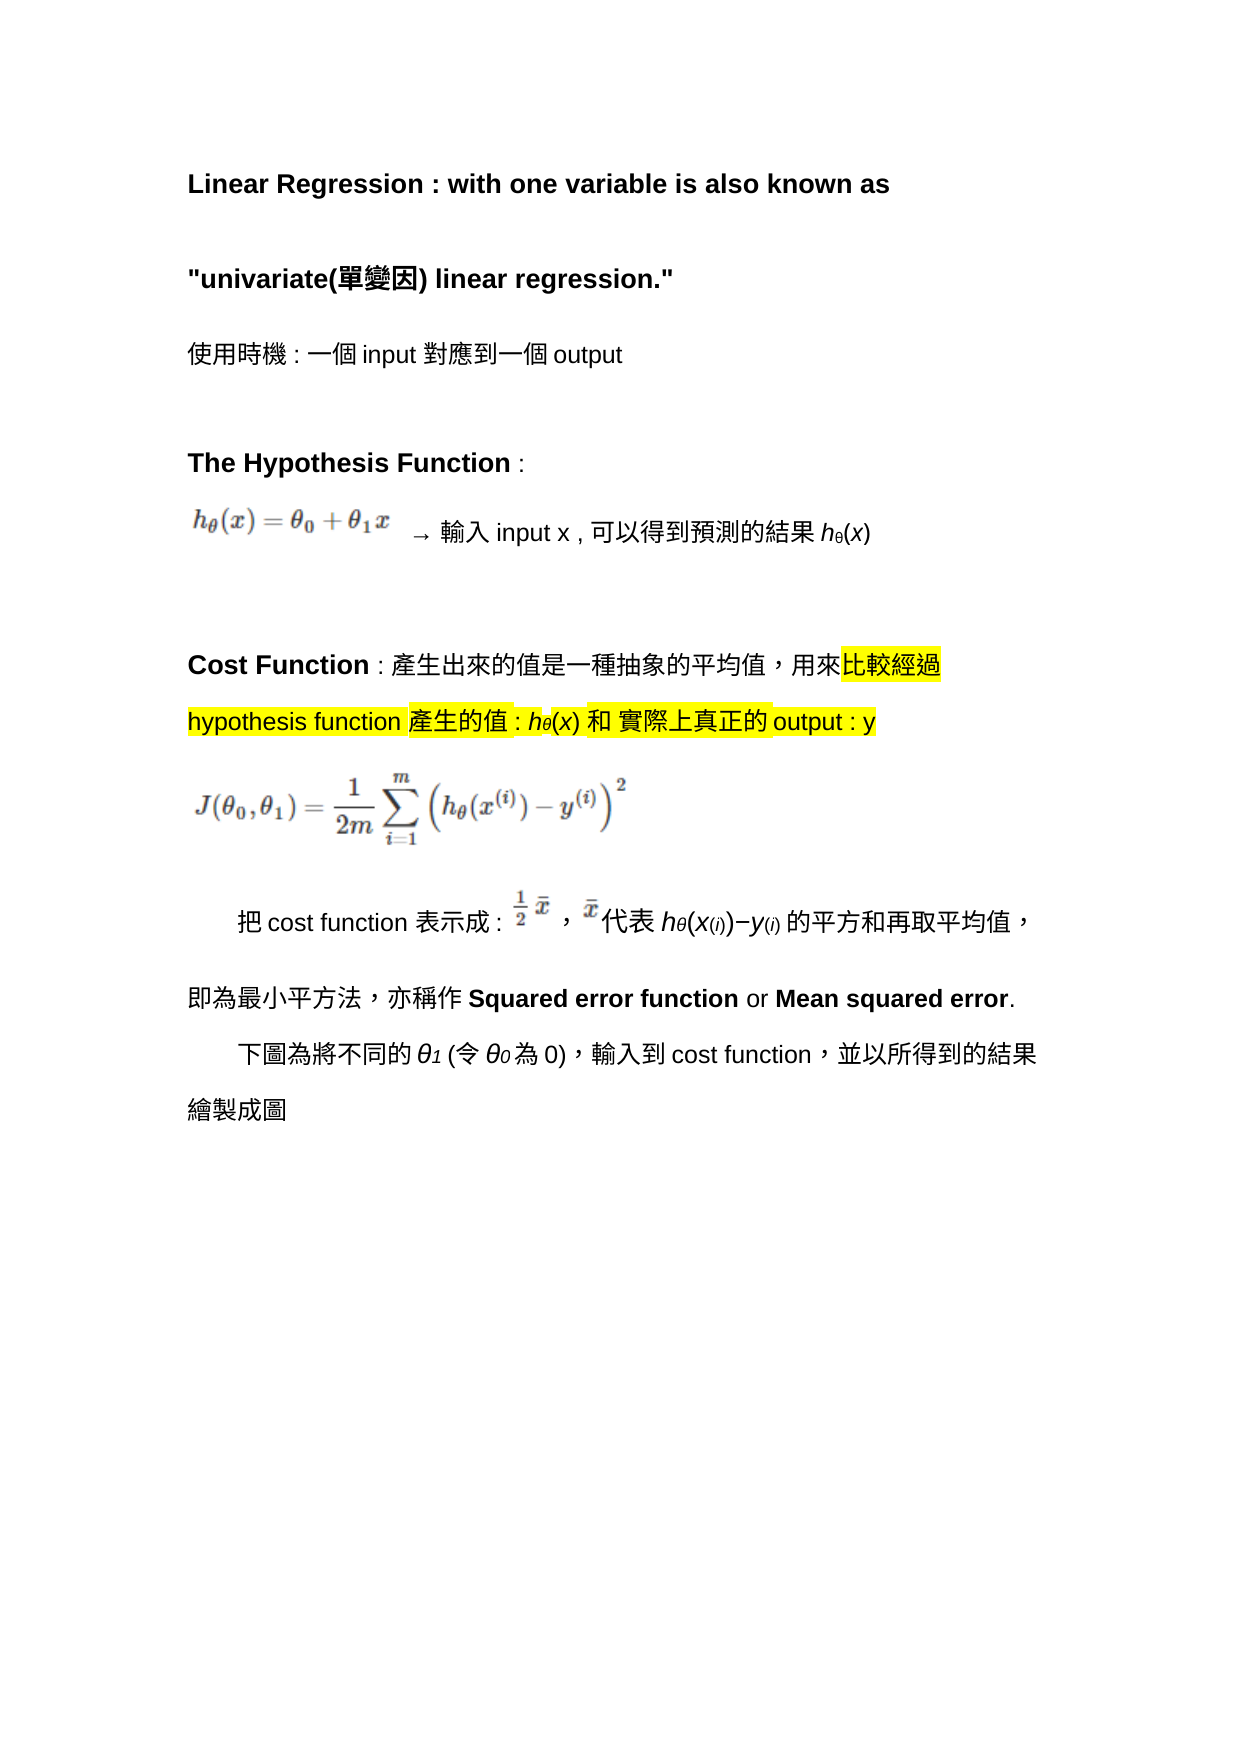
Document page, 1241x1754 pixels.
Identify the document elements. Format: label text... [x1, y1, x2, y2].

text 把cost function 表示成 : ，代表hθ(x(i))−y(i) 的平方和再取平均值，即為最小平方法，亦稱作 Squared error function or Mean squared error. [187, 884, 1053, 1016]
text Linear Regression : with one variable is also known as "univariate(單變因) linear regression." [187, 164, 1053, 314]
text 下圖為將不同的 θ1 (令θ0為0)，輸入到cost function，並以所得到的結果繪製成圖 [187, 1034, 1053, 1128]
text 使用時機 : 一個input 對應到一個output [187, 334, 1053, 372]
text → 輸入 input x , 可以得到預測的結果hθ(x) [187, 497, 1053, 572]
text The Hypothesis Function : [187, 444, 1053, 482]
text Cost Function : 產生出來的值是一種抽象的平均值，用來比較經過hypothesis function 產生的值 : hθ(x) 和 實際上真正的output : y [187, 645, 1053, 739]
